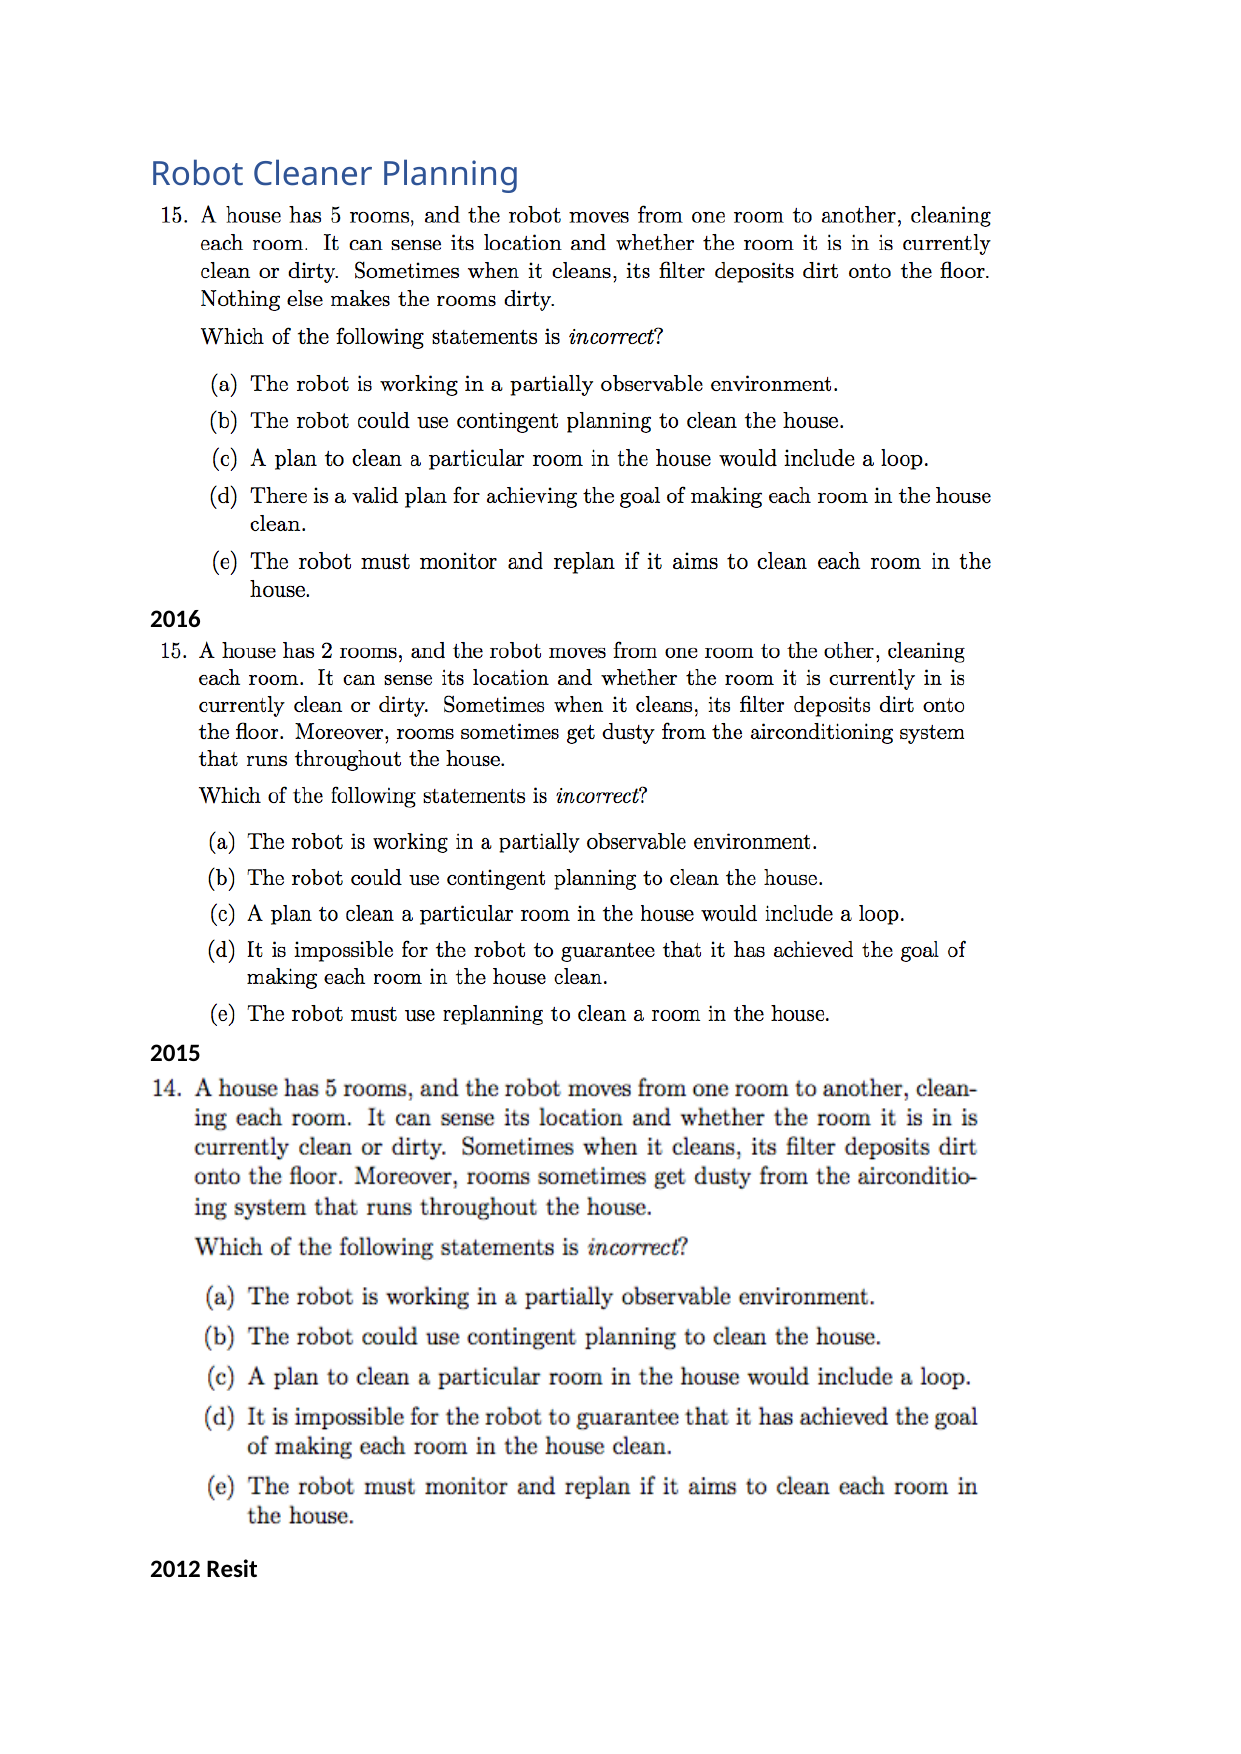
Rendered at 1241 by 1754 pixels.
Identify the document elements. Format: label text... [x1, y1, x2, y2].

text 2012 Resit [150, 1553, 1090, 1583]
picture [150, 634, 1090, 1038]
text 2016 [150, 604, 1090, 634]
picture [150, 195, 1090, 604]
text 2015 [150, 1038, 1090, 1067]
picture [150, 1067, 1090, 1553]
subtitle Robot Cleaner Planning [150, 150, 1090, 195]
